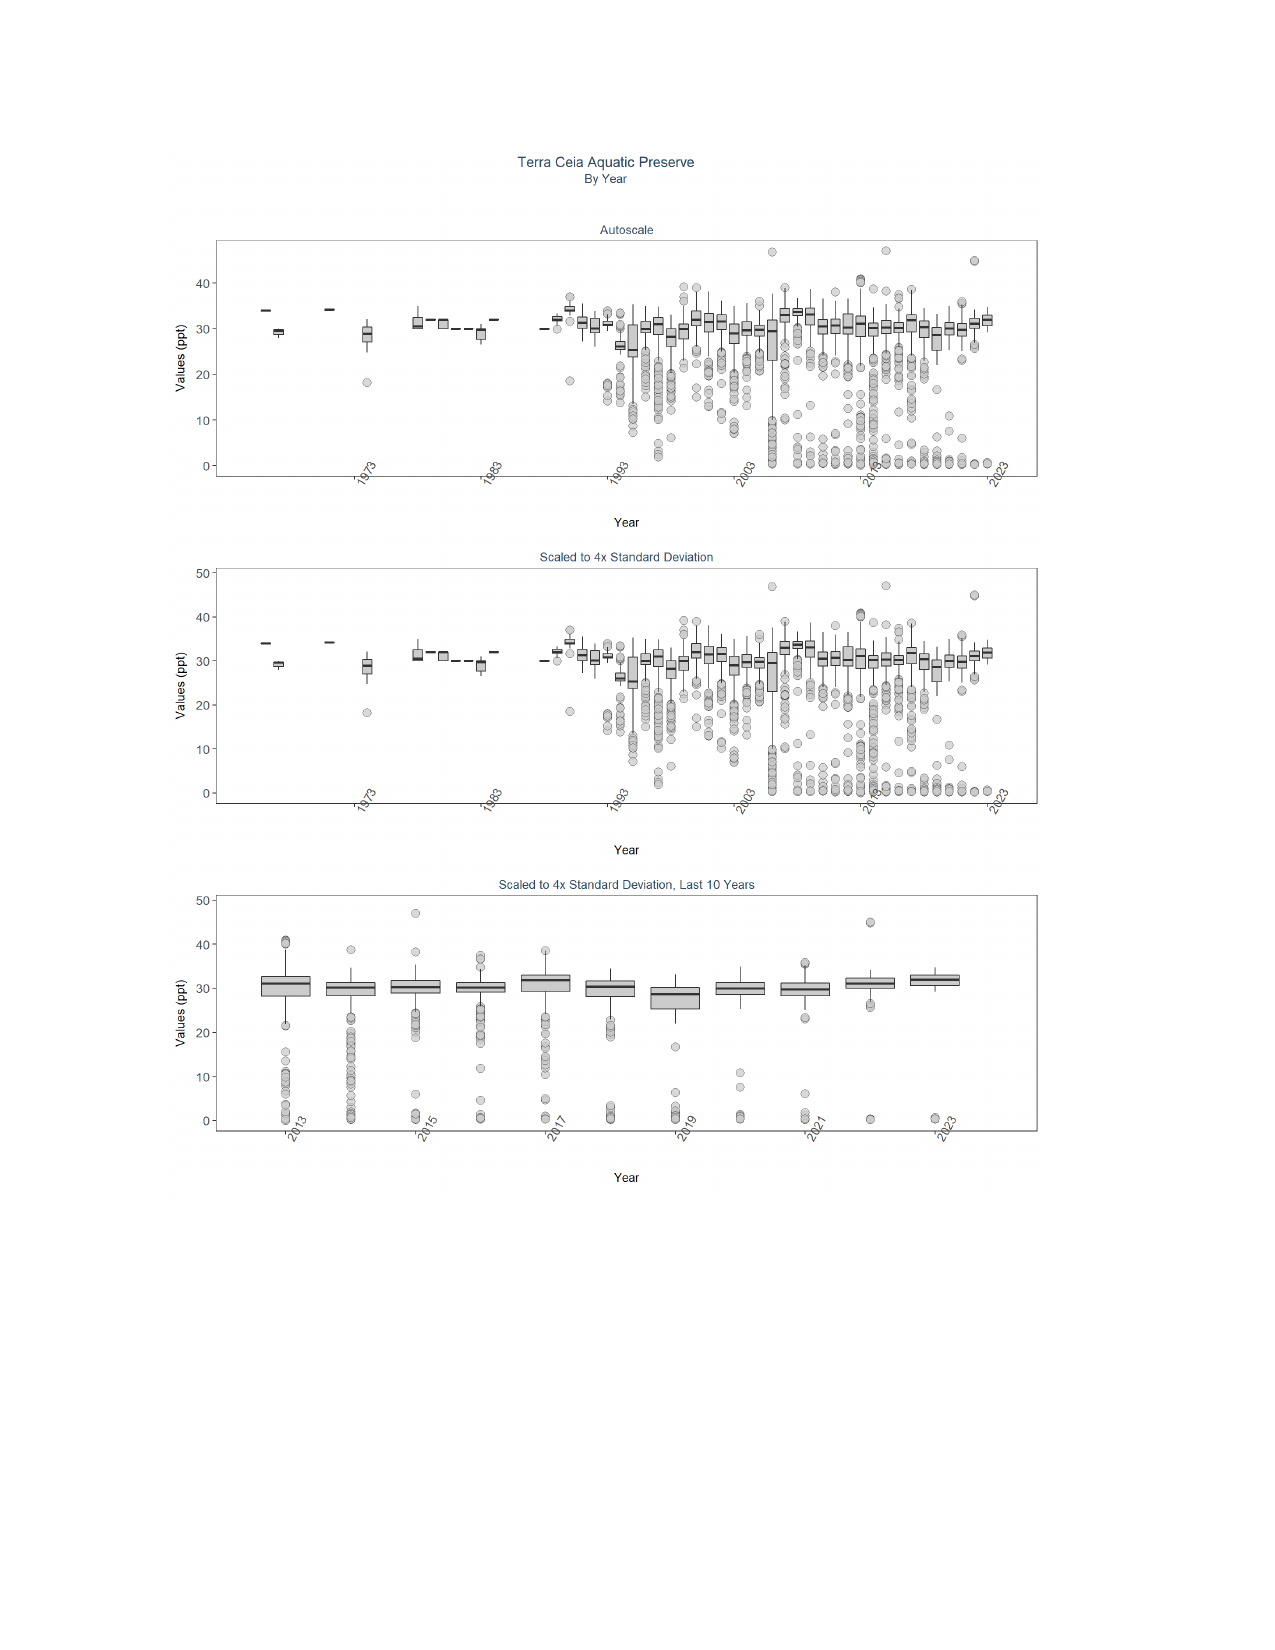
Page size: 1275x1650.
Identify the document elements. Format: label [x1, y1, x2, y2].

picture [168, 150, 1044, 1200]
